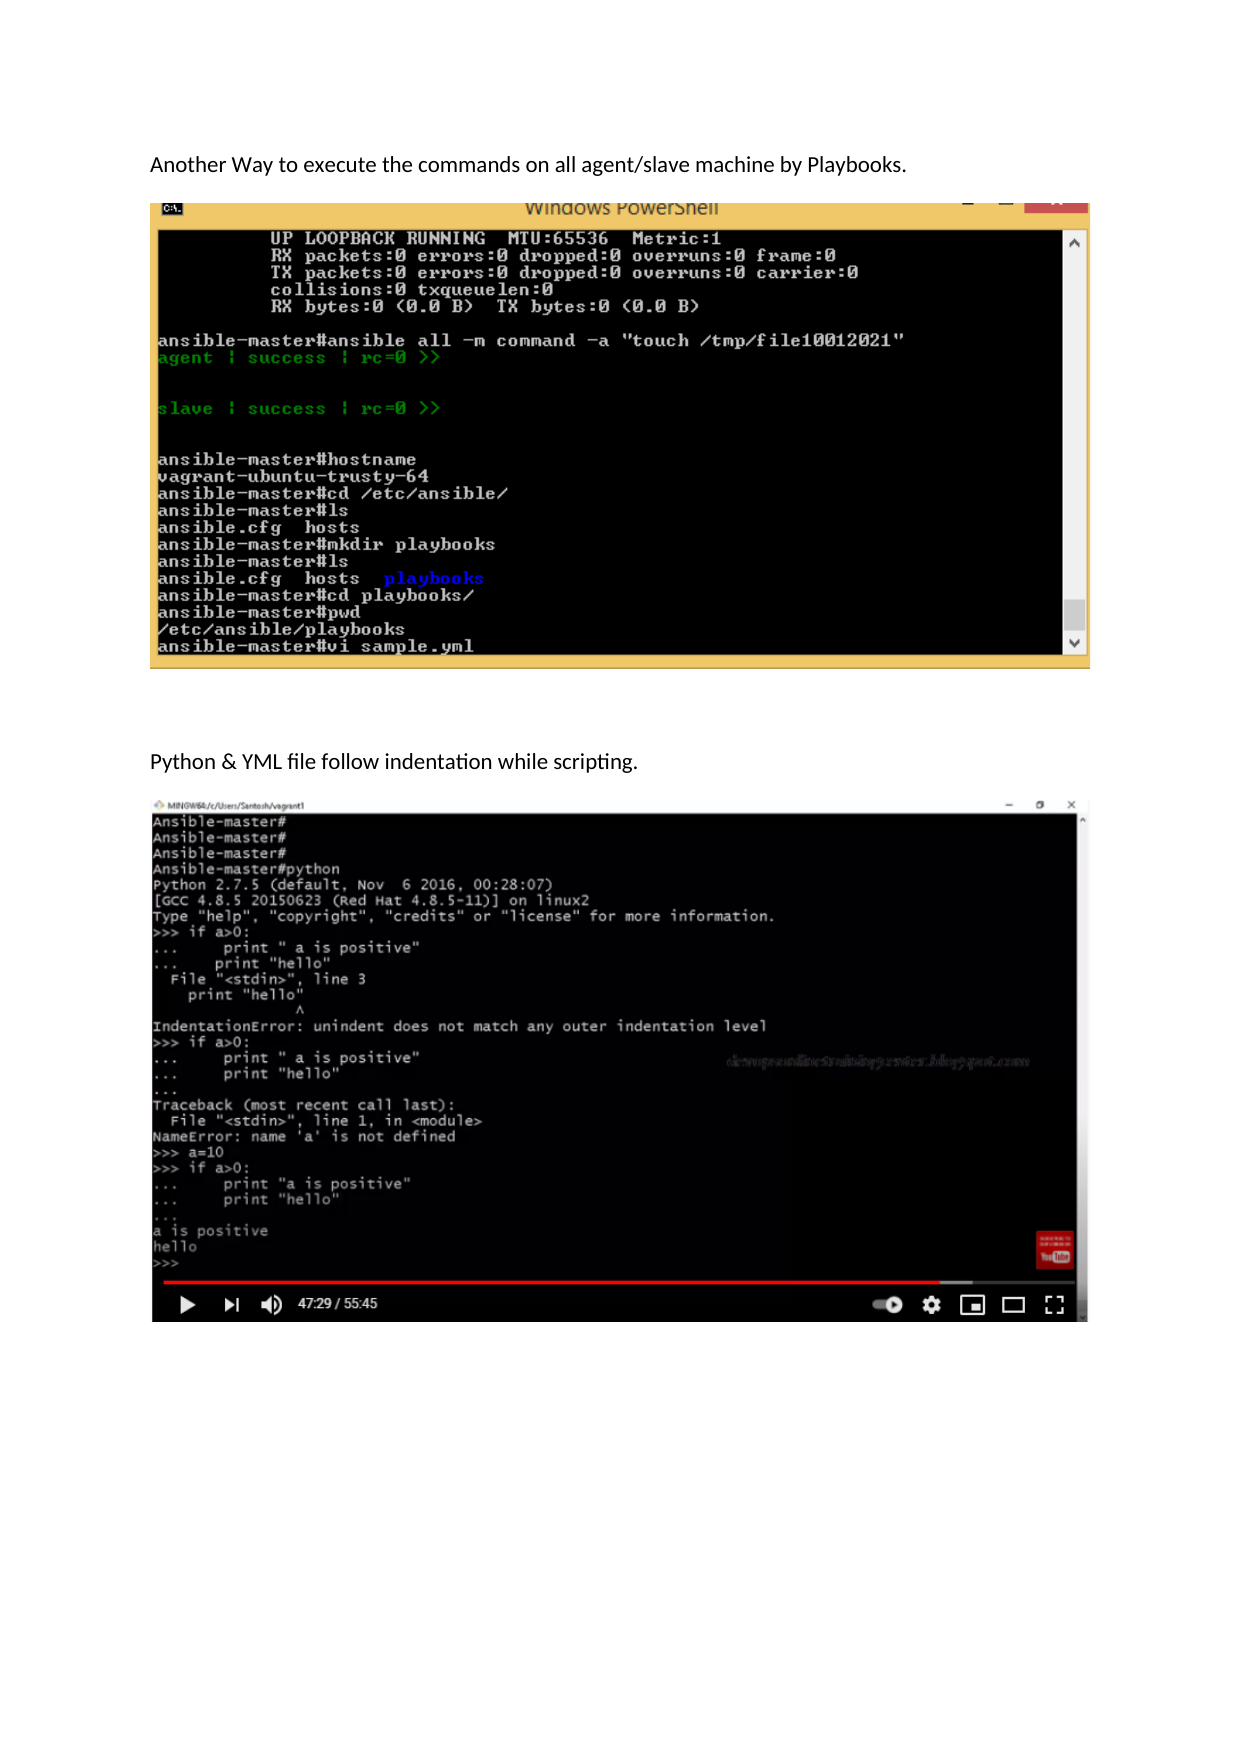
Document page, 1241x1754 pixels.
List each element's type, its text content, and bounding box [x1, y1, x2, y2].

picture [150, 800, 1091, 1322]
text Python & YML file follow indentation while scripting. [150, 747, 1090, 775]
picture [150, 203, 1091, 669]
text Another Way to execute the commands on all agent/slave machine by Playbooks. [150, 150, 1090, 178]
